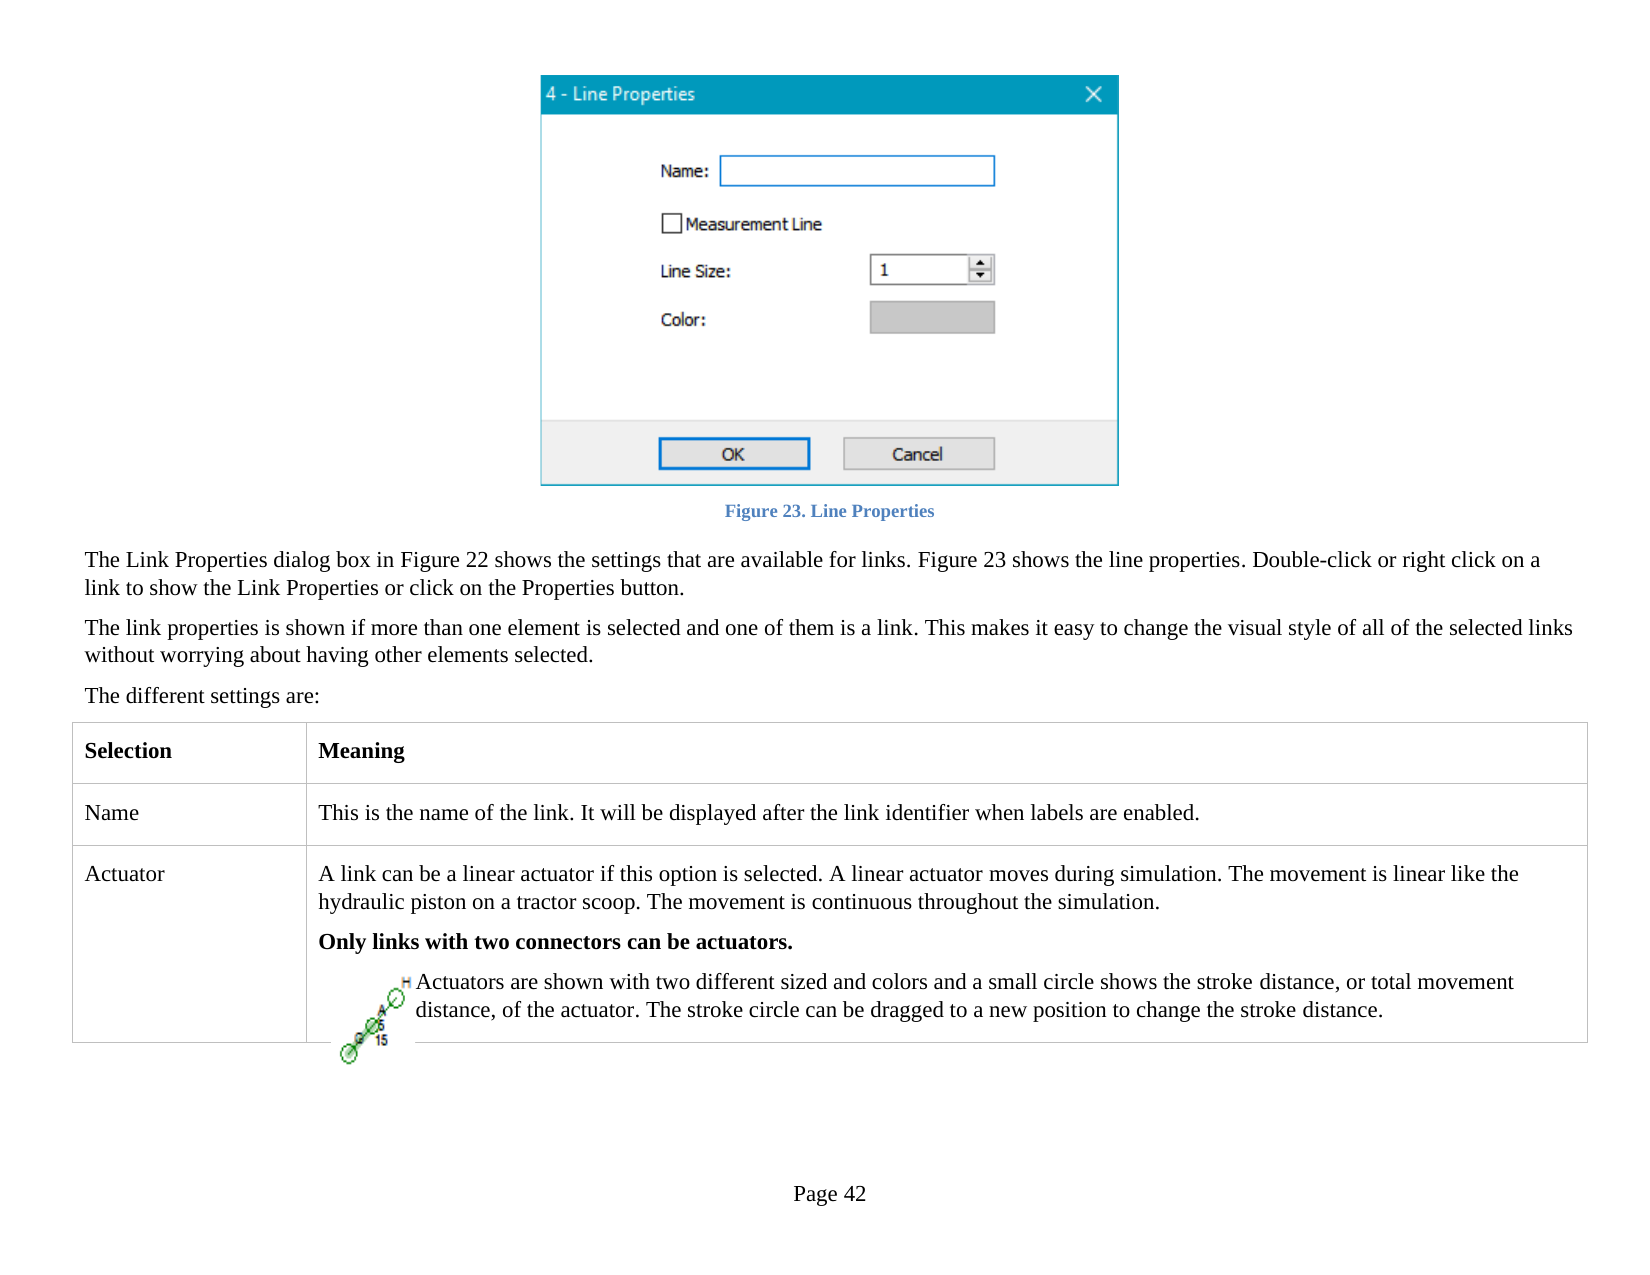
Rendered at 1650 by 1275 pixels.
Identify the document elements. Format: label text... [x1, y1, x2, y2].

table_header Selection [73, 723, 306, 783]
picture [331, 970, 416, 1070]
text The link properties is shown if more than one element is selected and one of them is a link. This makes it easy to change the visual style of all of the selected links without worrying about having other elements selected. [84, 614, 1575, 668]
picture [575, 87, 581, 100]
picture [1086, 87, 1101, 101]
picture [653, 88, 672, 100]
picture [589, 91, 597, 100]
table_cell This is the name of the link. It will be displayed after the link identifier when labels are enabled. [307, 784, 1587, 845]
table_header Meaning [307, 723, 1587, 783]
table_cell Name [73, 784, 306, 845]
table_cell A link can be a linear actuator if this option is selected. A linear actuator moves during simulation. The movement is linear like the hydraulic piston on a tractor scoop. The movement is continuous throughout the simulation. Only links with two connectors can be actuators. Actuators are shown with two different sized and colors and a small circle shows the stroke distance, or total movement distance, of the actuator. The stroke circle can be dragged to a new position to change the stroke distance. [307, 846, 1587, 1042]
picture [540, 75, 1119, 486]
picture [546, 87, 555, 100]
text The Link Properties dialog box in Figure 22 shows the settings that are available for links. Figure 23 shows the line properties. Double-click or right click on a link to show the Link Properties or click on the Properties button. [84, 546, 1575, 600]
text Figure . Line Properties [84, 500, 1575, 521]
picture [642, 91, 650, 105]
picture [675, 91, 686, 100]
table_cell Actuator [73, 846, 306, 1042]
picture [614, 87, 622, 100]
text The different settings are: [84, 682, 1575, 708]
picture [631, 91, 639, 100]
picture [600, 91, 607, 100]
